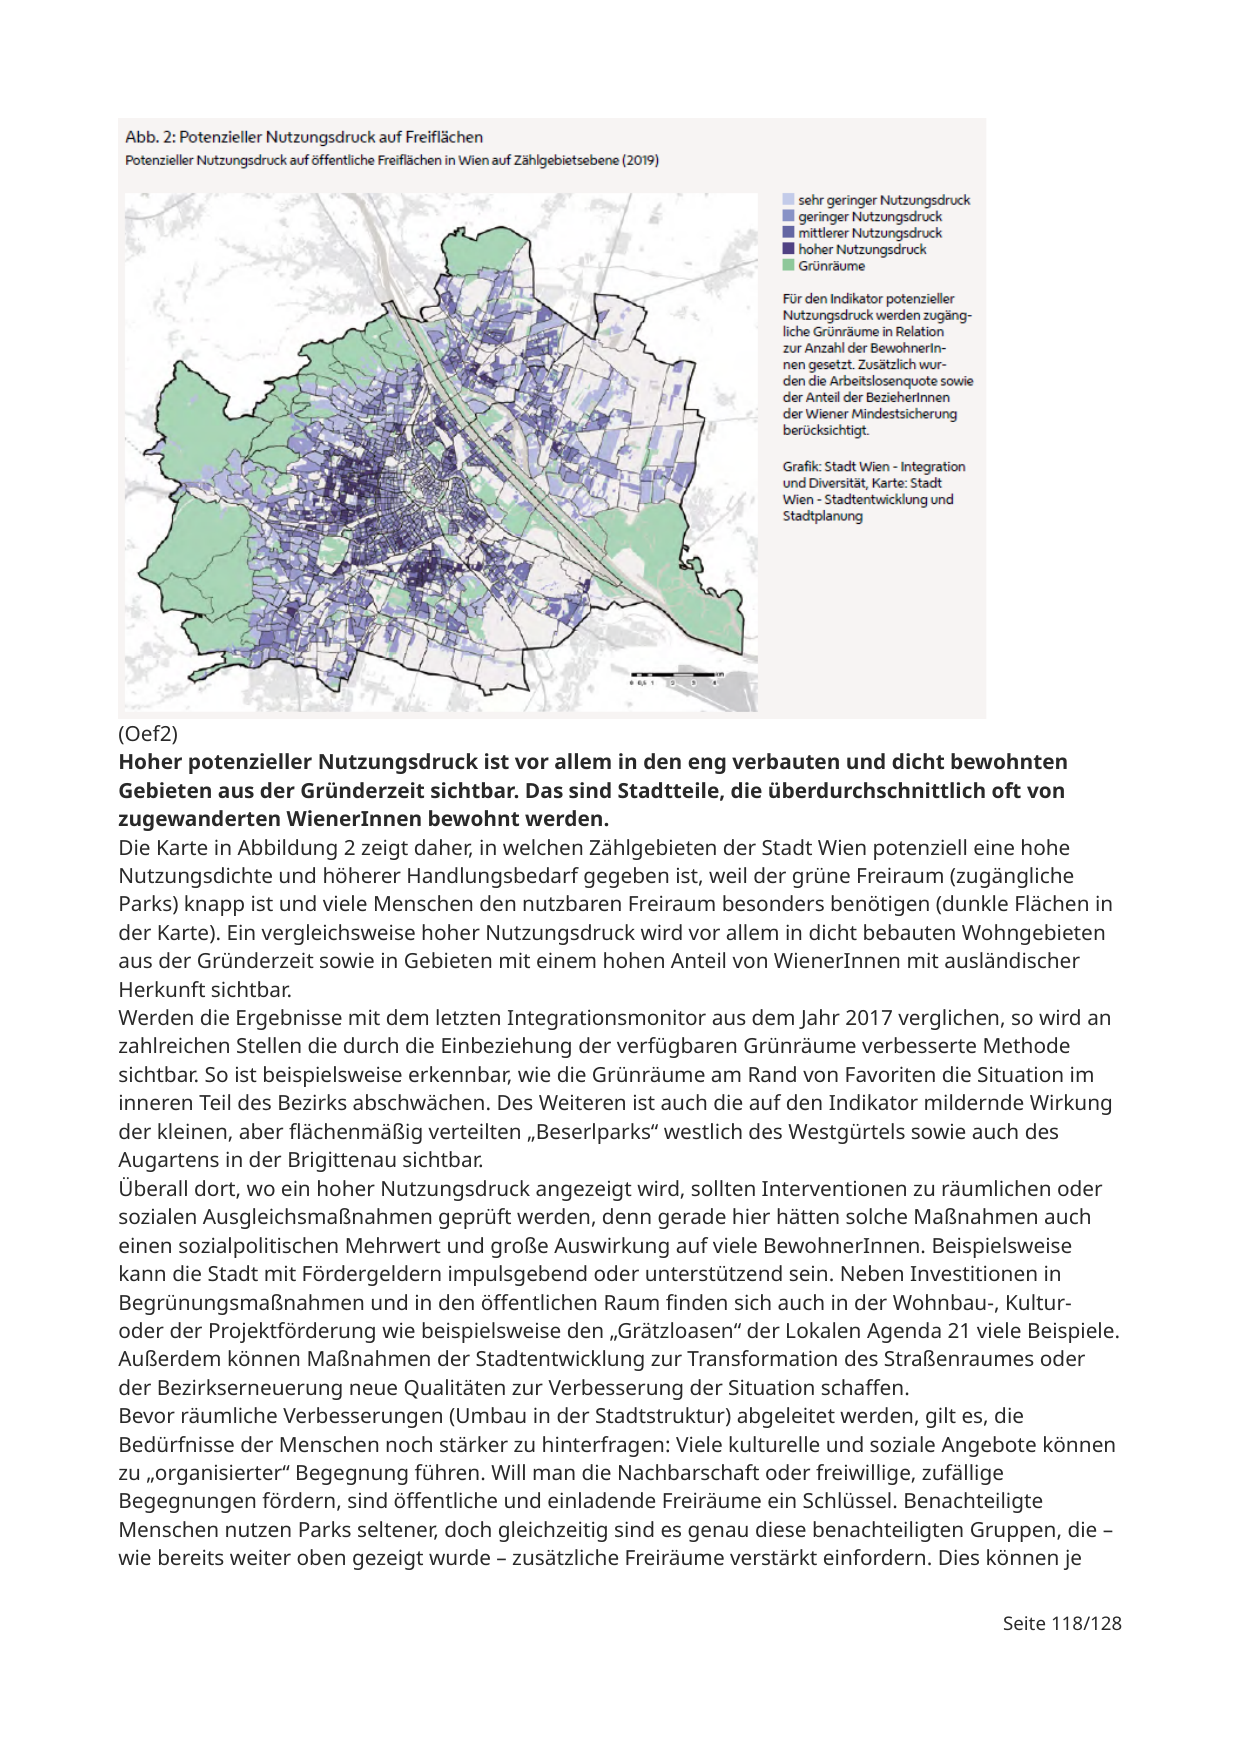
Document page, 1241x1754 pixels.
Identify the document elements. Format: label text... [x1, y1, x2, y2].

text Überall dort, wo ein hoher Nutzungsdruck angezeigt wird, sollten Interventionen zu räumlichen oder sozialen Ausgleichsmaßnahmen geprüft werden, denn gerade hier hätten solche Maßnahmen auch einen sozialpolitischen Mehrwert und große Auswirkung auf viele BewohnerInnen. Beispielsweise kann die Stadt mit Fördergeldern impulsgebend oder unterstützend sein. Neben Investitionen in Begrünungsmaßnahmen und in den öffentlichen Raum finden sich auch in der Wohnbau-, Kultur- oder der Projektförderung wie beispielsweise den „Grätzloasen“ der Lokalen Agenda 21 viele Beispiele. Außerdem können Maßnahmen der Stadtentwicklung zur Transformation des Straßenraumes oder der Bezirkserneuerung neue Qualitäten zur Verbesserung der Situation schaffen. [118, 1174, 1122, 1401]
text Hoher potenzieller Nutzungsdruck ist vor allem in den eng verbauten und dicht bewohnten Gebieten aus der Gründerzeit sichtbar. Das sind Stadtteile, die überdurchschnittlich oft von zugewanderten WienerInnen bewohnt werden. [118, 747, 1122, 833]
text (Oef2) [118, 719, 1122, 747]
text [118, 1401, 1122, 1572]
picture [118, 118, 987, 719]
text Die Karte in Abbildung 2 zeigt daher, in welchen Zählgebieten der Stadt Wien potenziell eine hohe Nutzungsdichte und höherer Handlungsbedarf gegeben ist, weil der grüne Freiraum (zugängliche Parks) knapp ist und viele Menschen den nutzbaren Freiraum besonders benötigen (dunkle Flächen in der Karte). Ein vergleichsweise hoher Nutzungsdruck wird vor allem in dicht bebauten Wohngebieten aus der Gründerzeit sowie in Gebieten mit einem hohen Anteil von WienerInnen mit ausländischer Herkunft sichtbar. [118, 833, 1122, 1003]
text Werden die Ergebnisse mit dem letzten Integrationsmonitor aus dem Jahr 2017 verglichen, so wird an zahlreichen Stellen die durch die Einbeziehung der verfügbaren Grünräume verbesserte Methode sichtbar. So ist beispielsweise erkennbar, wie die Grünräume am Rand von Favoriten die Situation im inneren Teil des Bezirks abschwächen. Des Weiteren ist auch die auf den Indikator mildernde Wirkung der kleinen, aber flächenmäßig verteilten „Beserlparks“ westlich des Westgürtels sowie auch des Augartens in der Brigittenau sichtbar. [118, 1003, 1122, 1174]
